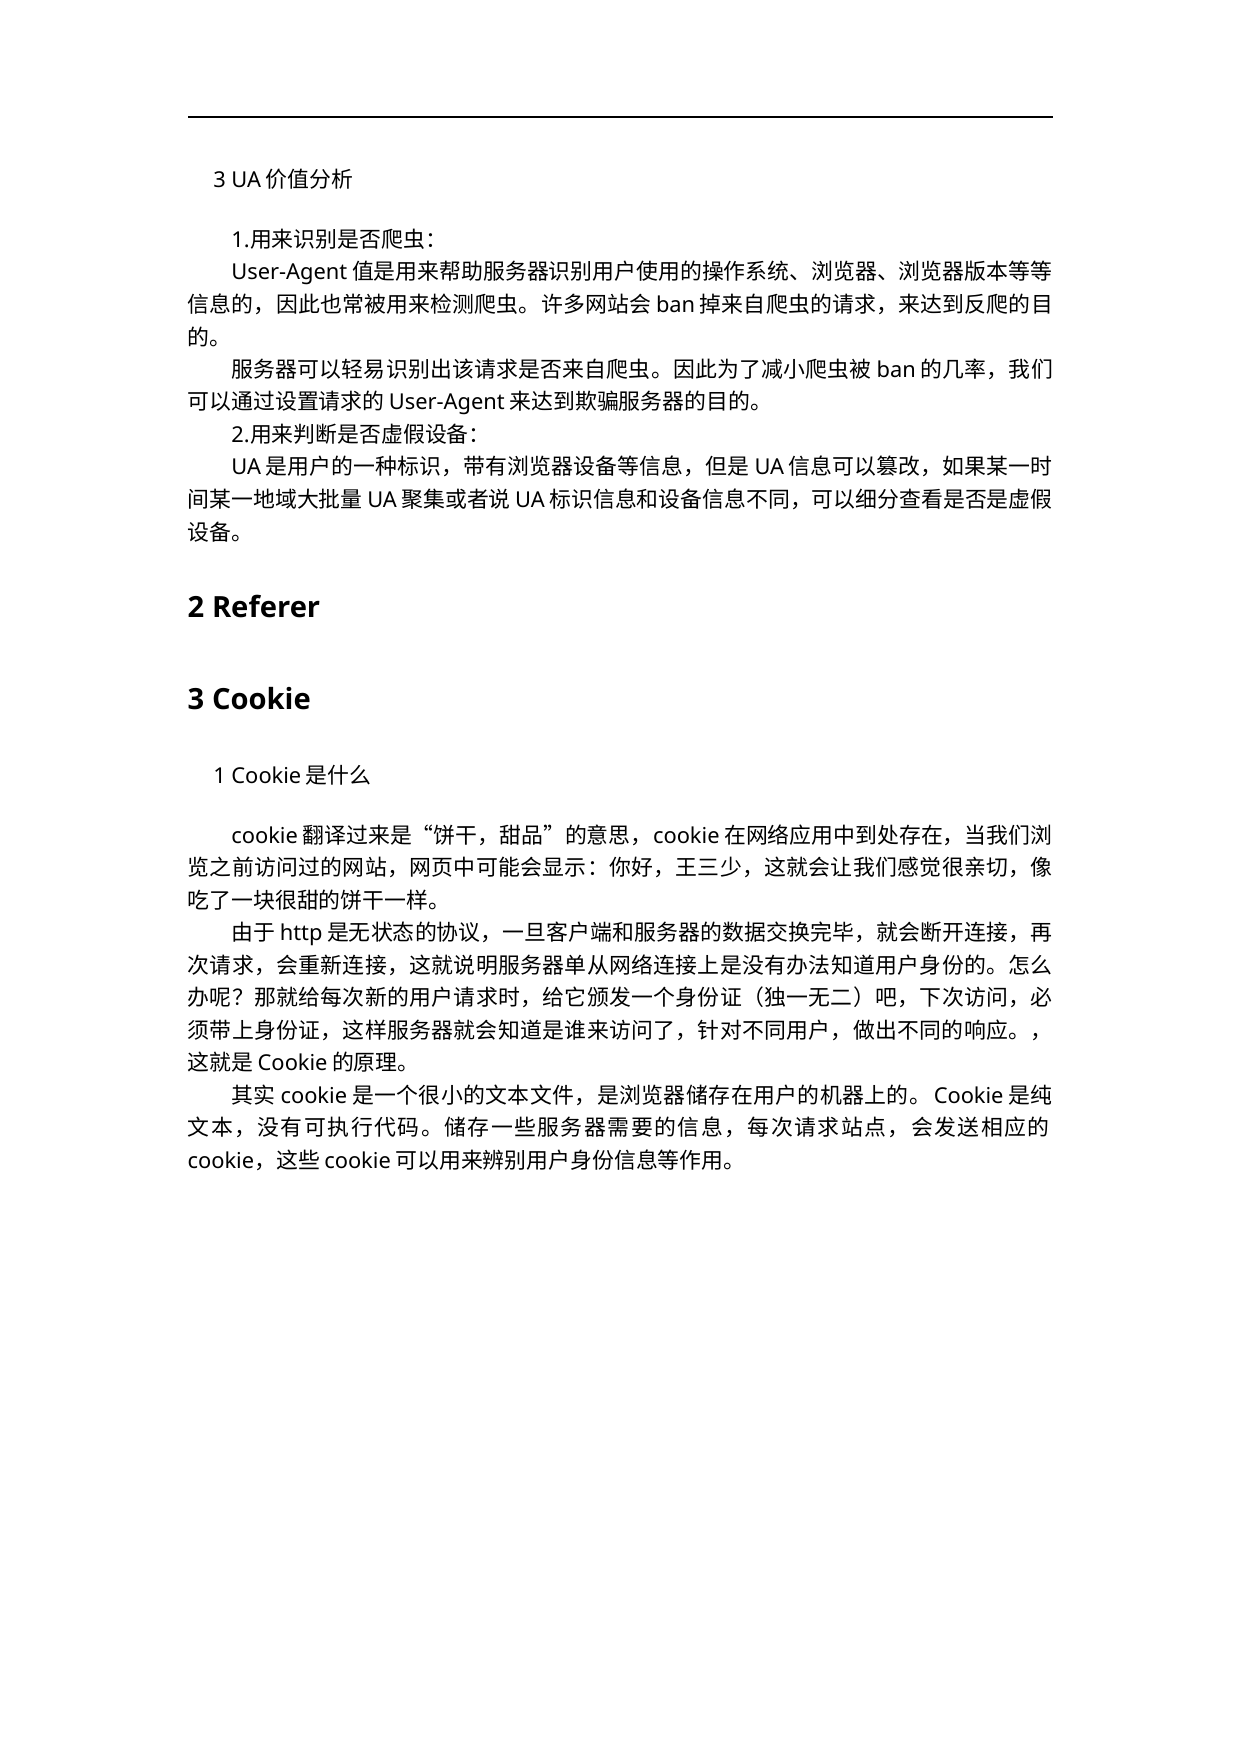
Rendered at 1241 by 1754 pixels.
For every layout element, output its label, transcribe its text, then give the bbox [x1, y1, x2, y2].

text cookie翻译过来是“饼干，甜品”的意思，cookie在网络应用中到处存在，当我们浏览之前访问过的网站，网页中可能会显示：你好，王三少，这就会让我们感觉很亲切，像吃了一块很甜的饼干一样。 [187, 817, 1053, 915]
subtitle Referer [187, 574, 1053, 639]
text 2.用来判断是否虚假设备： [187, 417, 1053, 449]
subtitle Cookie [187, 666, 1053, 731]
subtitle Cookie是什么 [187, 758, 1053, 790]
text UA是用户的一种标识，带有浏览器设备等信息，但是UA信息可以篡改，如果某一时间某一地域大批量UA聚集或者说UA标识信息和设备信息不同，可以细分查看是否是虚假设备。 [187, 449, 1053, 547]
text 服务器可以轻易识别出该请求是否来自爬虫。因此为了减小爬虫被ban的几率，我们可以通过设置请求的User-Agent来达到欺骗服务器的目的。 [187, 352, 1053, 417]
text 由于http是无状态的协议，一旦客户端和服务器的数据交换完毕，就会断开连接，再次请求，会重新连接，这就说明服务器单从网络连接上是没有办法知道用户身份的。怎么办呢？那就给每次新的用户请求时，给它颁发一个身份证（独一无二）吧，下次访问，必须带上身份证，这样服务器就会知道是谁来访问了，针对不同用户，做出不同的响应。，这就是Cookie的原理。 [187, 915, 1053, 1077]
text User-Agent值是用来帮助服务器识别用户使用的操作系统、浏览器、浏览器版本等等信息的，因此也常被用来检测爬虫。许多网站会ban掉来自爬虫的请求，来达到反爬的目的。 [187, 254, 1053, 352]
text 1.用来识别是否爬虫： [187, 222, 1053, 254]
text 其实cookie是一个很小的文本文件，是浏览器储存在用户的机器上的。Cookie是纯文本，没有可执行代码。储存一些服务器需要的信息，每次请求站点，会发送相应的cookie，这些cookie可以用来辨别用户身份信息等作用。 [187, 1077, 1053, 1175]
subtitle UA价值分析 [187, 162, 1053, 194]
